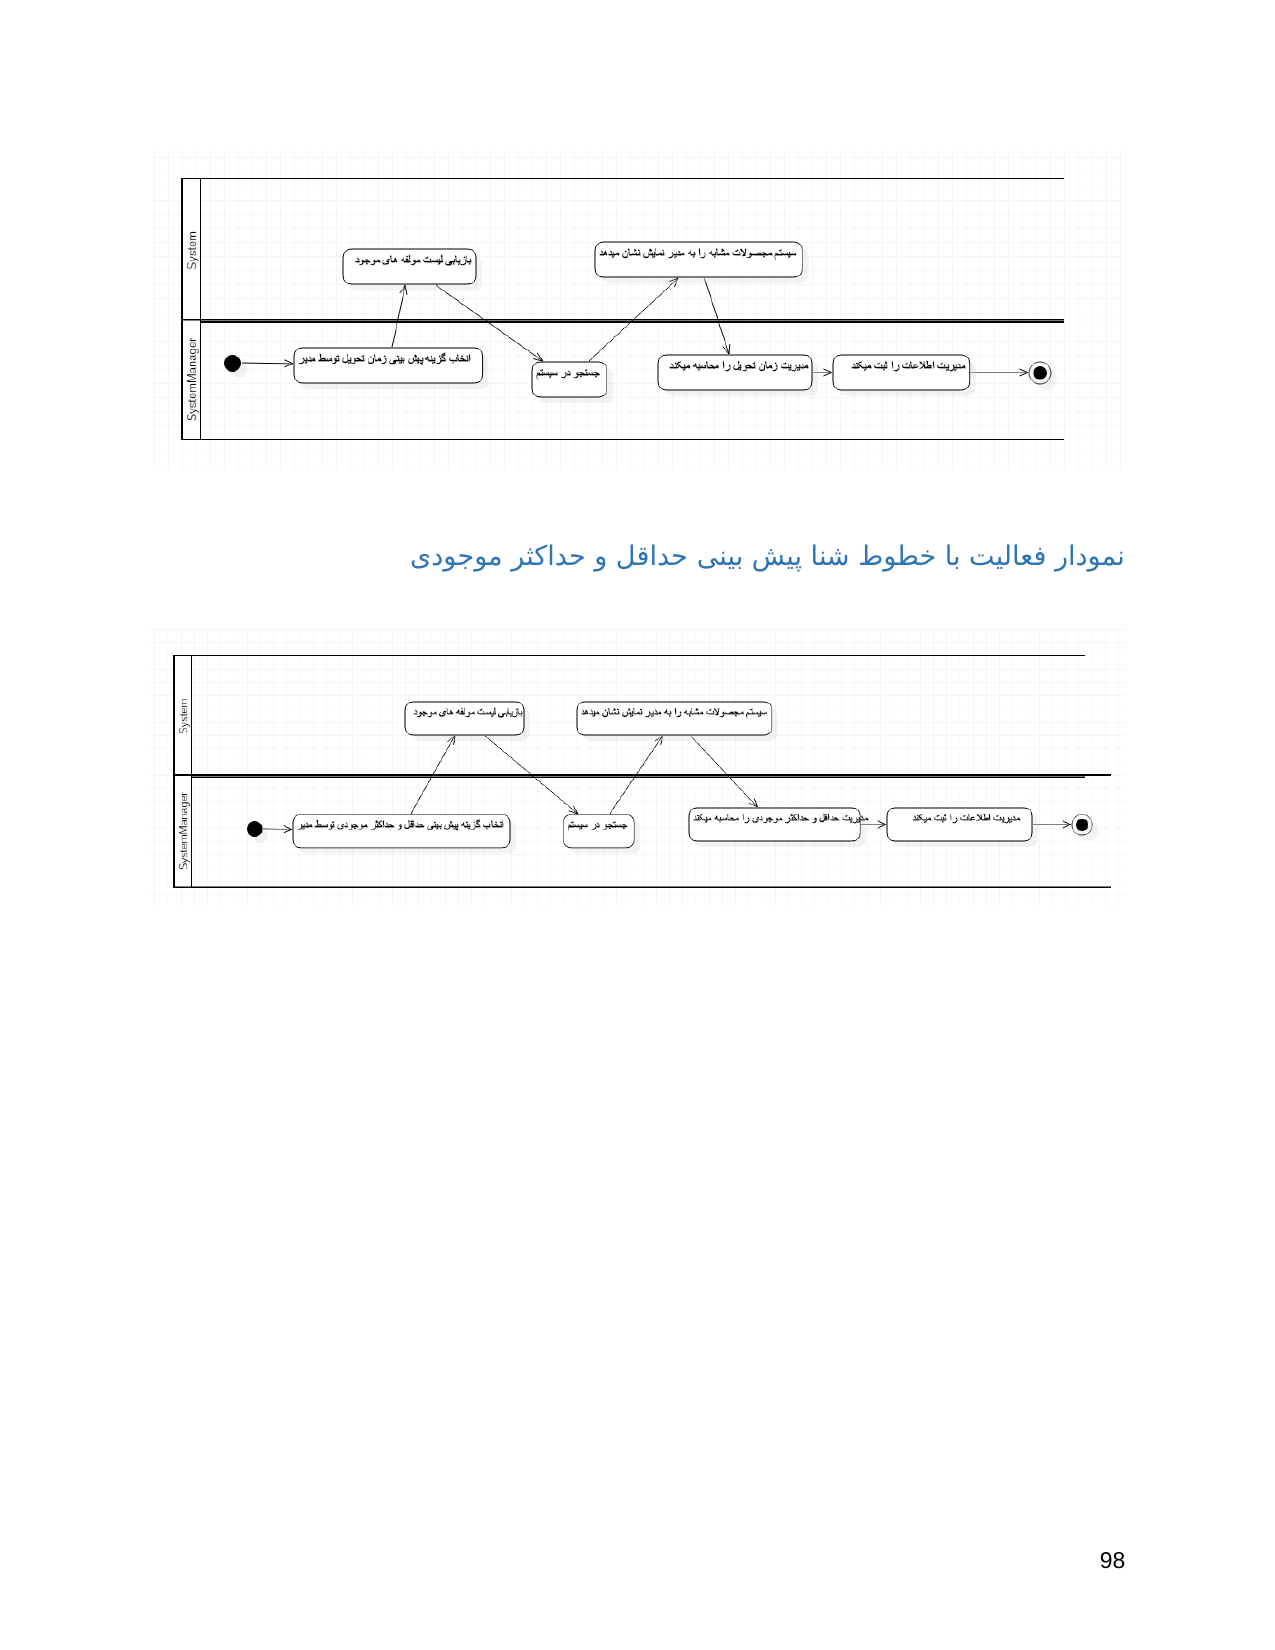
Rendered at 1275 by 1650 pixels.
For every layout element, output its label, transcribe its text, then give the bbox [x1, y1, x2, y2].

subtitle نمودار فعالیت با خطوط شنا پیش بینی حداقل و حداکثر موجودی [150, 541, 1125, 572]
picture [151, 150, 1125, 469]
picture [150, 628, 1125, 906]
